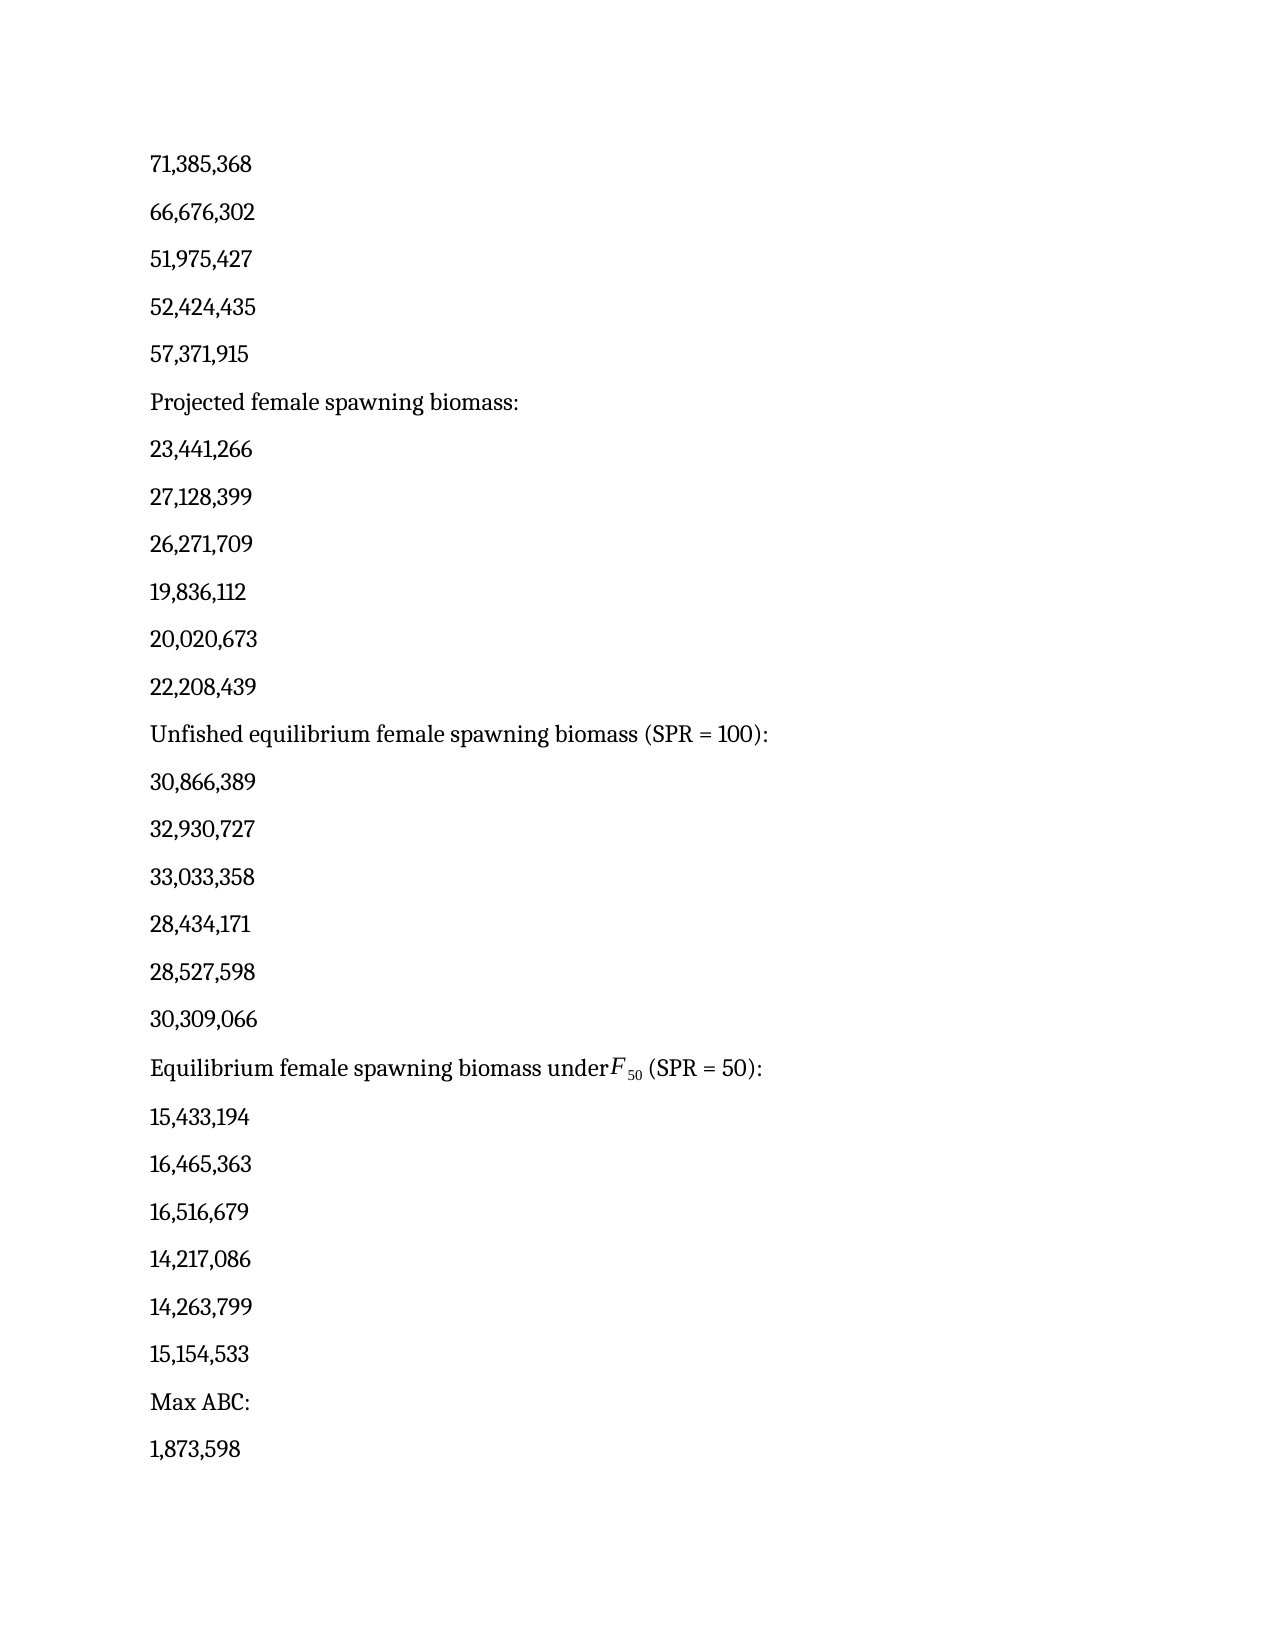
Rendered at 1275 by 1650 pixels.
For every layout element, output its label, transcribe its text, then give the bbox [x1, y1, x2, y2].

text 27,128,399 [150, 482, 1125, 511]
text 28,434,171 [150, 910, 1125, 939]
text 14,217,086 [150, 1245, 1125, 1274]
text 57,371,915 [150, 340, 1125, 369]
text 30,866,389 [150, 767, 1125, 796]
text 14,263,799 [150, 1293, 1125, 1321]
text 32,930,727 [150, 815, 1125, 844]
text 26,271,709 [150, 530, 1125, 559]
text 71,385,368 [150, 150, 1125, 179]
text 23,441,266 [150, 435, 1125, 464]
text 15,433,194 [150, 1103, 1125, 1131]
text 52,424,435 [150, 292, 1125, 321]
text 66,676,302 [150, 197, 1125, 226]
text 22,208,439 [150, 672, 1125, 701]
text 16,516,679 [150, 1198, 1125, 1226]
text 20,020,673 [150, 625, 1125, 654]
text 19,836,112 [150, 577, 1125, 606]
text 33,033,358 [150, 862, 1125, 891]
text 30,309,066 [150, 1005, 1125, 1034]
text 51,975,427 [150, 245, 1125, 274]
text Projected female spawning biomass: [150, 387, 1125, 416]
text 28,527,598 [150, 957, 1125, 986]
text 15,154,533 [150, 1340, 1125, 1369]
text Unfished equilibrium female spawning biomass (SPR = 100): [150, 720, 1125, 749]
text 1,873,598 [150, 1435, 1125, 1464]
text 16,465,363 [150, 1150, 1125, 1179]
text Equilibrium female spawning biomass under (SPR = 50): [150, 1052, 1125, 1084]
text Max ABC: [150, 1388, 1125, 1416]
